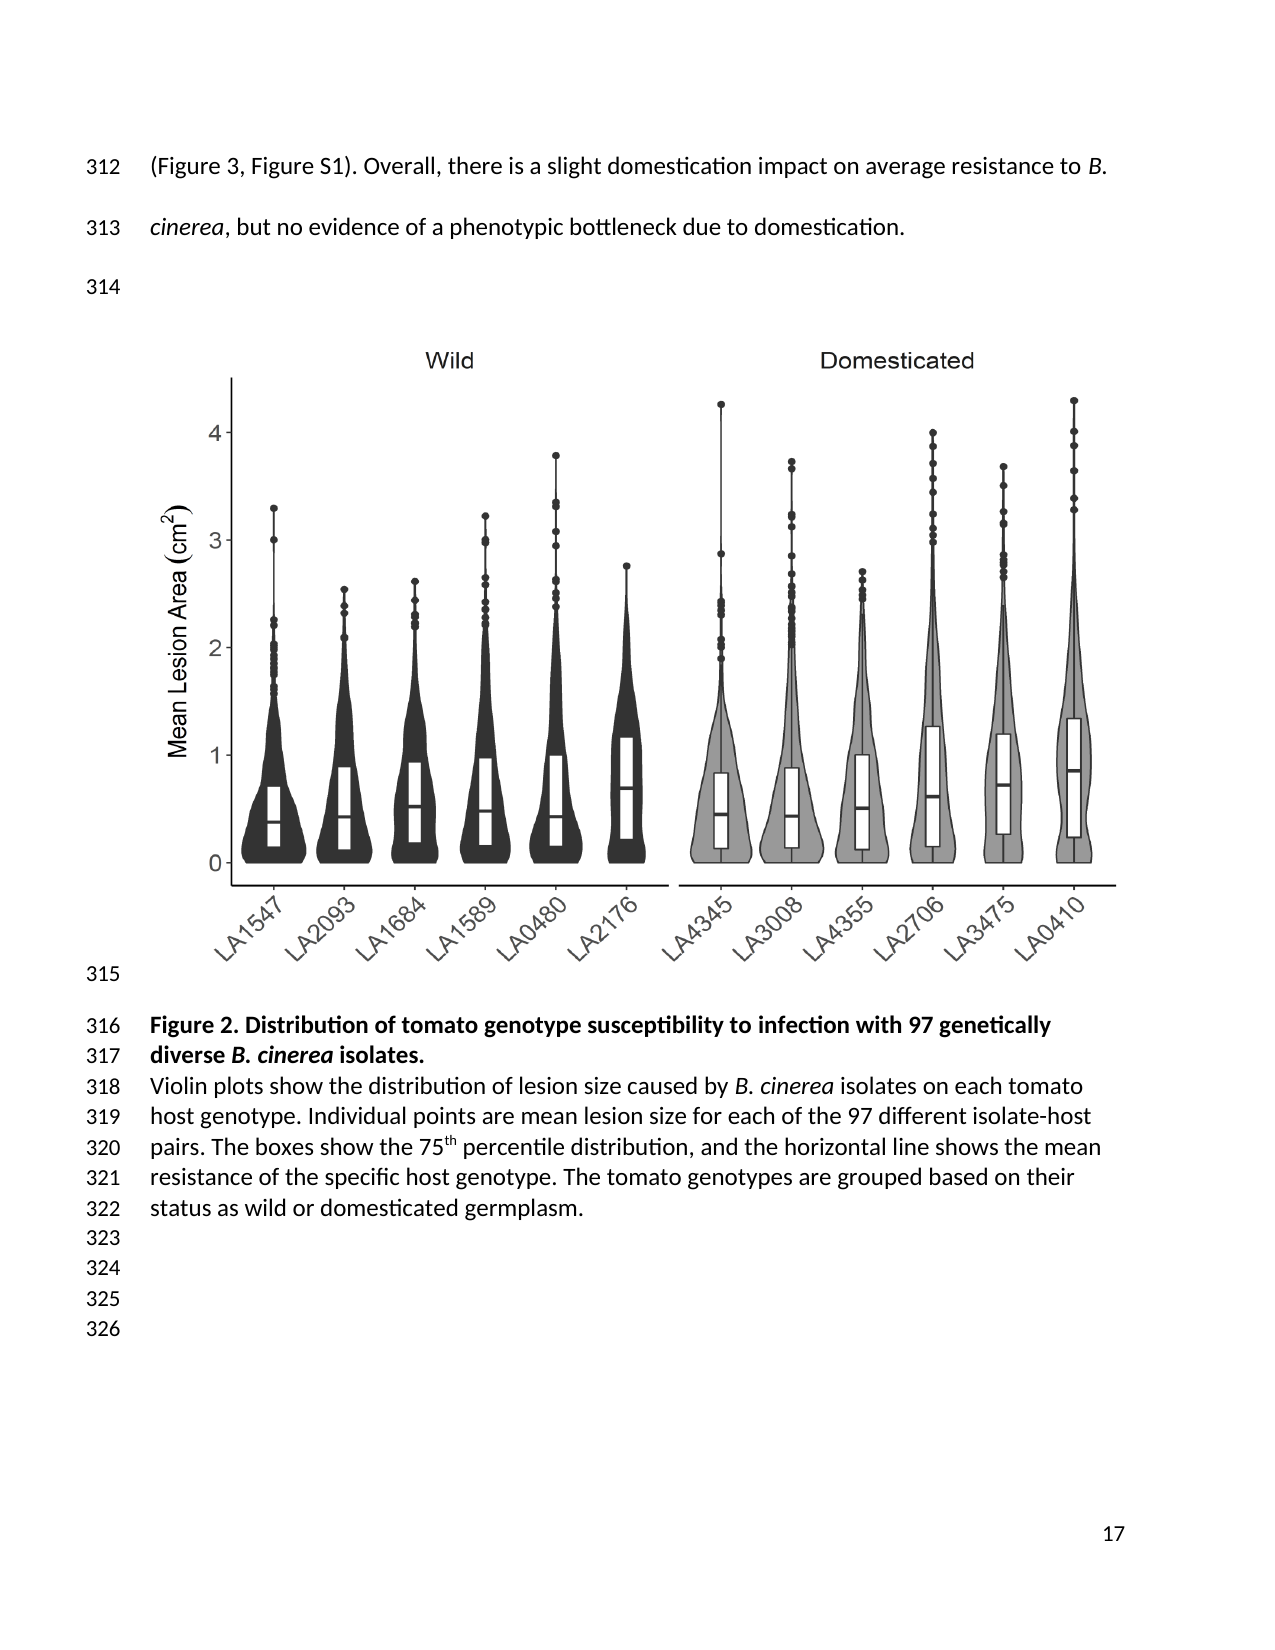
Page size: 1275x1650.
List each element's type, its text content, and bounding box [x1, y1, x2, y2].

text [150, 150, 1125, 242]
text Figure 2. Distribution of tomato genotype susceptibility to infection with 97 genetically diverse B. cinerea isolates. [150, 1009, 1125, 1070]
picture [150, 333, 1125, 981]
text Violin plots show the distribution of lesion size caused by B. cinerea isolates on each tomato host genotype. Individual points are mean lesion size for each of the 97 different isolate-host pairs. The boxes show the 75th percentile distribution, and the horizontal line shows the mean resistance of the specific host genotype. The tomato genotypes are grouped based on their status as wild or domesticated germplasm. [150, 1070, 1125, 1223]
